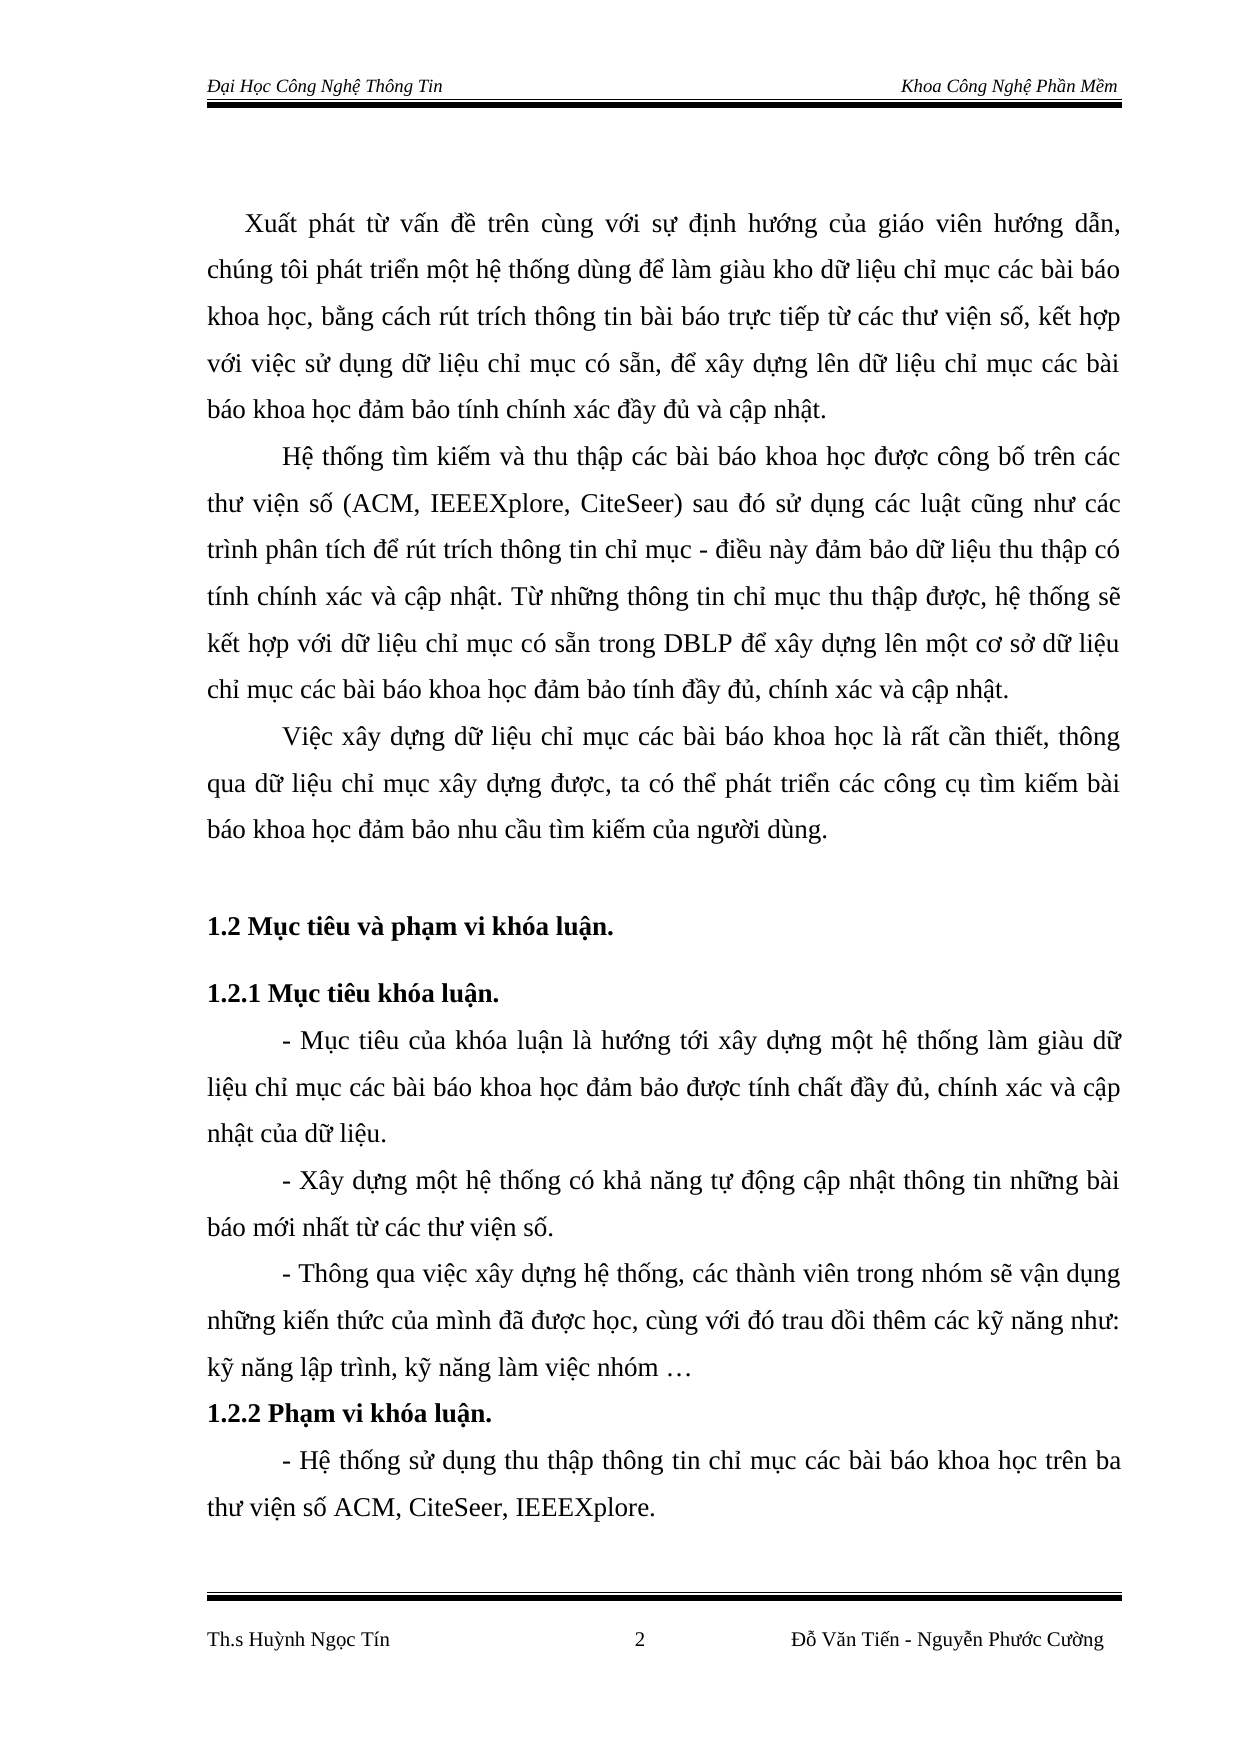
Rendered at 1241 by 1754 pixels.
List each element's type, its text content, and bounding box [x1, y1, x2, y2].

text Việc xây dựng dữ liệu chỉ mục các bài báo khoa học là rất cần thiết, thông qua dữ liệu chỉ mục xây dựng được, ta có thể phát triển các công cụ tìm kiếm bài báo khoa học đảm bảo nhu cầu tìm kiếm của người dùng. [207, 720, 1122, 844]
subtitle 1.2.1 Mục tiêu khóa luận. [207, 978, 1122, 1009]
text Hệ thống tìm kiếm và thu thập các bài báo khoa học được công bố trên các thư viện số (ACM, IEEEXplore, CiteSeer) sau đó sử dụng các luật cũng như các trình phân tích để rút trích thông tin chỉ mục - điều này đảm bảo dữ liệu thu thập có tính chính xác và cập nhật. Từ những thông tin chỉ mục thu thập được, hệ thống sẽ kết hợp với dữ liệu chỉ mục có sẵn trong DBLP để xây dựng lên một cơ sở dữ liệu chỉ mục các bài báo khoa học đảm bảo tính đầy đủ, chính xác và cập nhật. [207, 440, 1122, 704]
text - Xây dựng một hệ thống có khả năng tự động cập nhật thông tin những bài báo mới nhất từ các thư viện số. [207, 1164, 1122, 1242]
subtitle 1.2.2 Phạm vi khóa luận. [207, 1398, 1122, 1429]
text - Thông qua việc xây dựng hệ thống, các thành viên trong nhóm sẽ vận dụng những kiến thức của mình đã được học, cùng với đó trau dồi thêm các kỹ năng như: kỹ năng lập trình, kỹ năng làm việc nhóm … [207, 1258, 1122, 1382]
text Xuất phát từ vấn đề trên cùng với sự định hướng của giáo viên hướng dẫn, chúng tôi phát triển một hệ thống dùng để làm giàu kho dữ liệu chỉ mục các bài báo khoa học, bằng cách rút trích thông tin bài báo trực tiếp từ các thư viện số, kết hợp với việc sử dụng dữ liệu chỉ mục có sẵn, để xây dựng lên dữ liệu chỉ mục các bài báo khoa học đảm bảo tính chính xác đầy đủ và cập nhật. [207, 207, 1122, 424]
text - Hệ thống sử dụng thu thập thông tin chỉ mục các bài báo khoa học trên ba thư viện số ACM, CiteSeer, IEEEXplore. [207, 1444, 1122, 1522]
subtitle 1.2 Mục tiêu và phạm vi khóa luận. [207, 910, 1122, 941]
text - Mục tiêu của khóa luận là hướng tới xây dựng một hệ thống làm giàu dữ liệu chỉ mục các bài báo khoa học đảm bảo được tính chất đầy đủ, chính xác và cập nhật của dữ liệu. [207, 1024, 1122, 1149]
